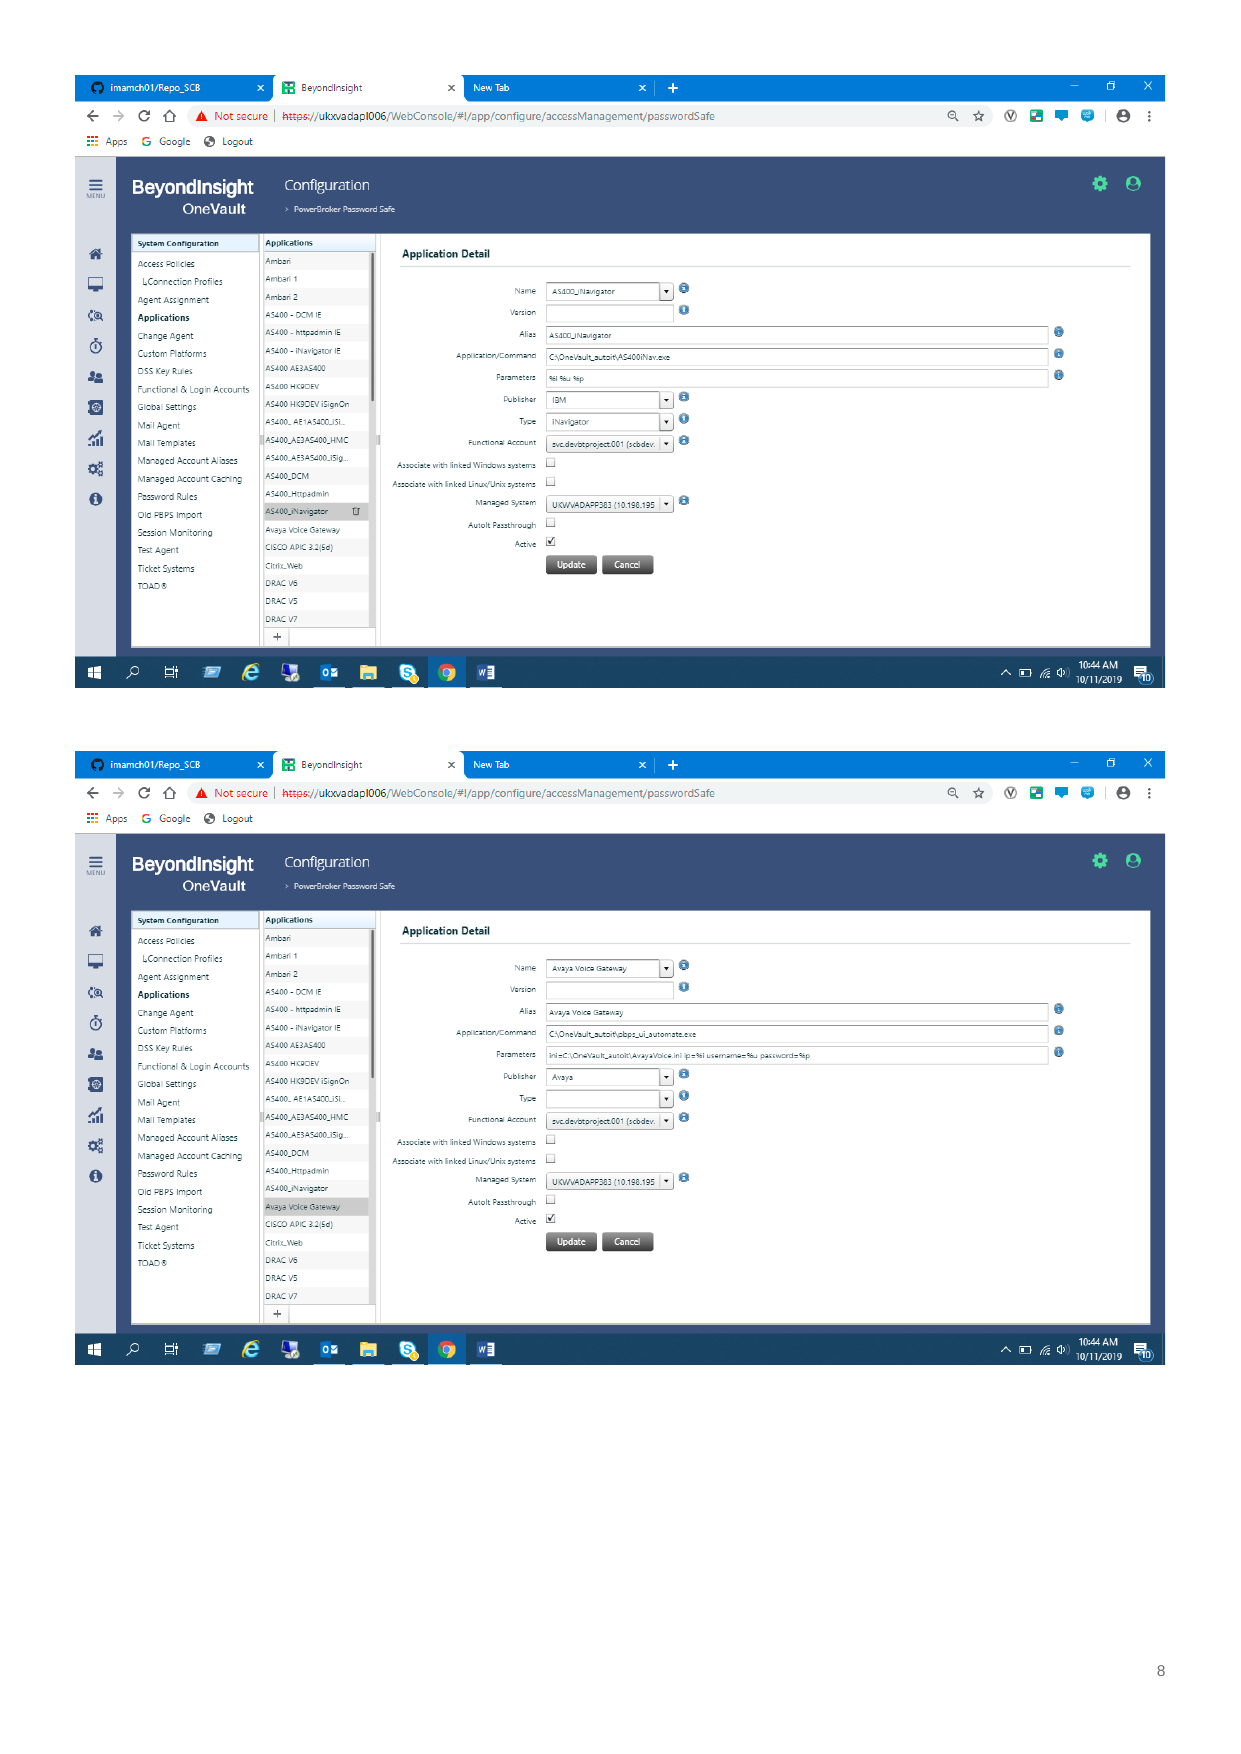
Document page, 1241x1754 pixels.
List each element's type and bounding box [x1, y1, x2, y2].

picture [75, 75, 1166, 688]
picture [75, 751, 1166, 1365]
